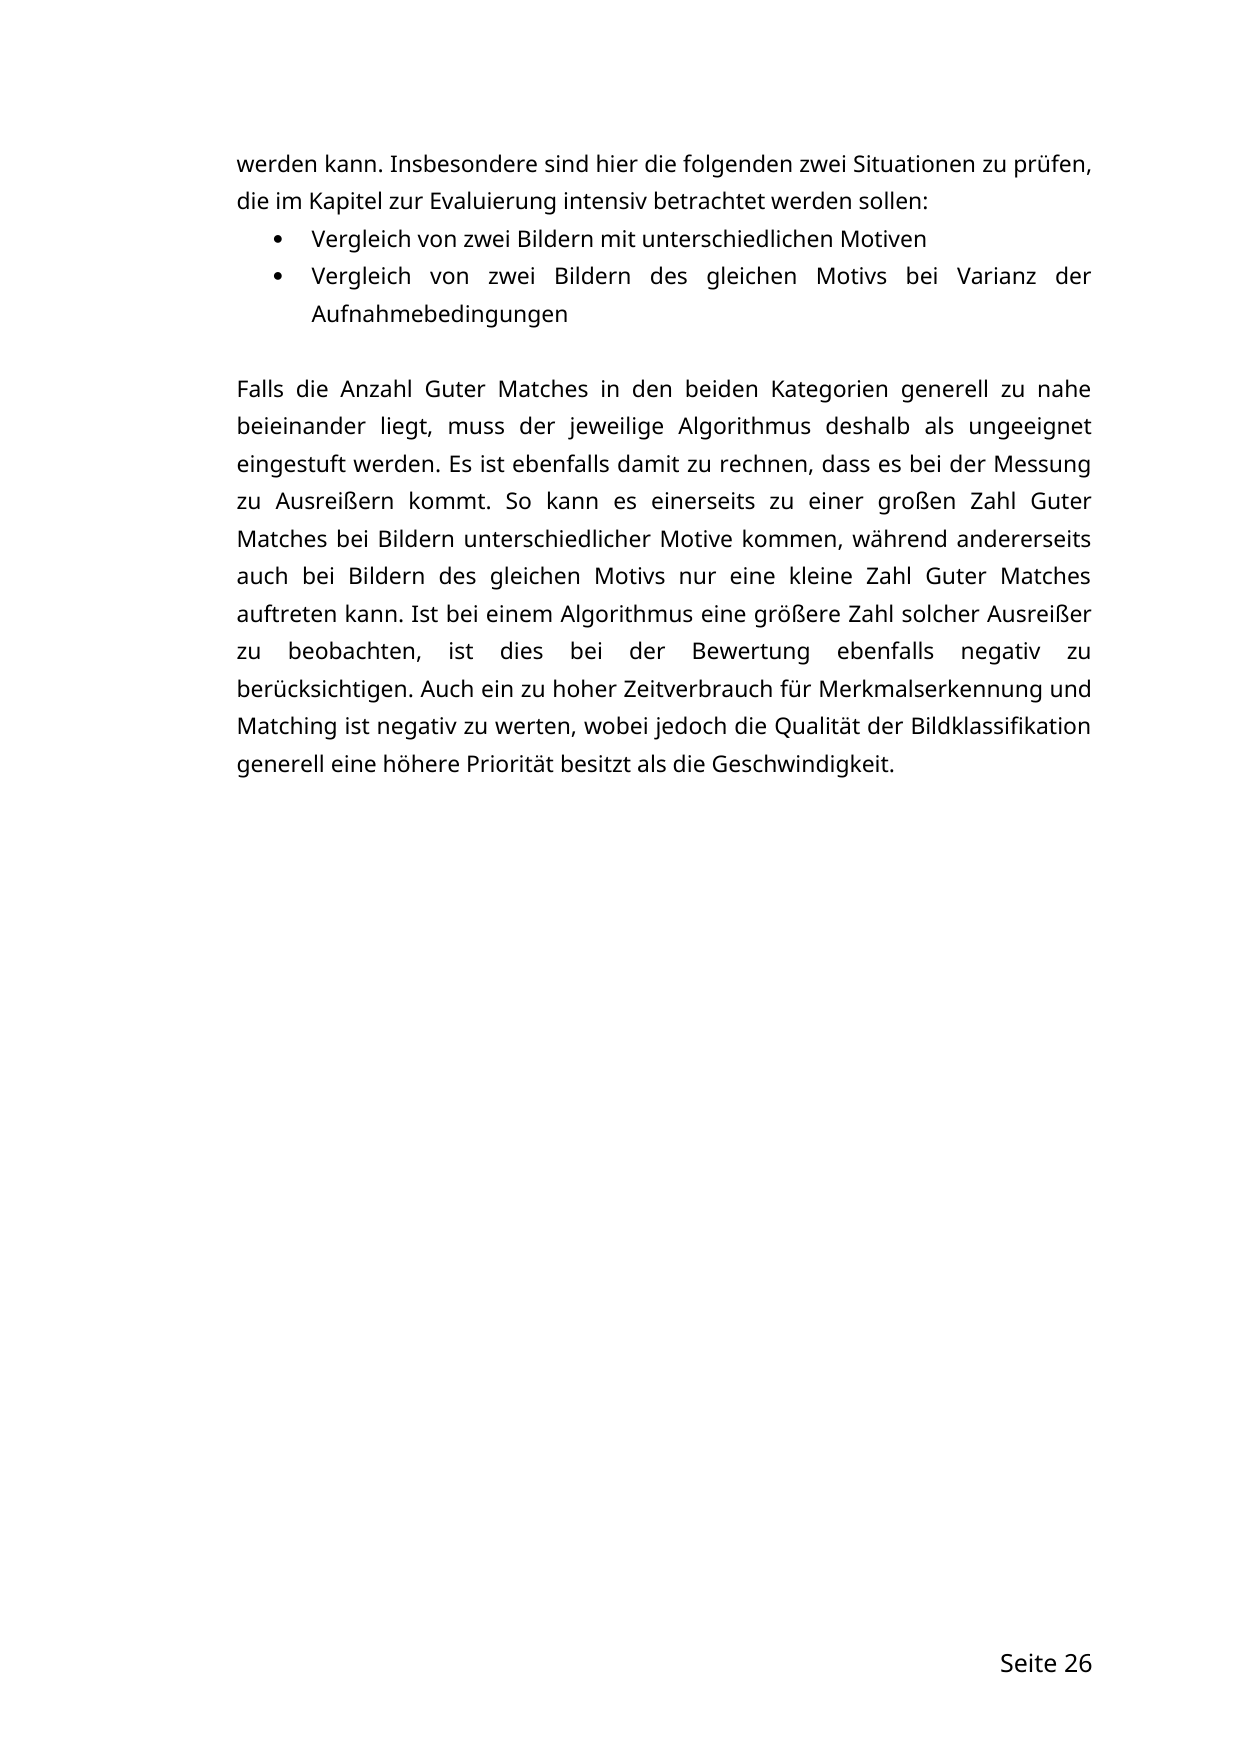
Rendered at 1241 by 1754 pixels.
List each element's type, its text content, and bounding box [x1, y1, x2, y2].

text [236, 148, 1092, 216]
list Vergleich von zwei Bildern mit unterschiedlichen Motiven [274, 223, 1092, 254]
text Falls die Anzahl Guter Matches in den beiden Kategorien generell zu nahe beieinander liegt, muss der jeweilige Algorithmus deshalb als ungeeignet eingestuft werden. Es ist ebenfalls damit zu rechnen, dass es bei der Messung zu Ausreißern kommt. So kann es einerseits zu einer großen Zahl Guter Matches bei Bildern unterschiedlicher Motive kommen, während andererseits auch bei Bildern des gleichen Motivs nur eine kleine Zahl Guter Matches auftreten kann. Ist bei einem Algorithmus eine größere Zahl solcher Ausreißer zu beobachten, ist dies bei der Bewertung ebenfalls negativ zu berücksichtigen. Auch ein zu hoher Zeitverbrauch für Merkmalserkennung und Matching ist negativ zu werten, wobei jedoch die Qualität der Bildklassifikation generell eine höhere Priorität besitzt als die Geschwindigkeit. [236, 373, 1092, 779]
list Vergleich von zwei Bildern des gleichen Motivs bei Varianz der Aufnahmebedingungen [274, 260, 1092, 329]
